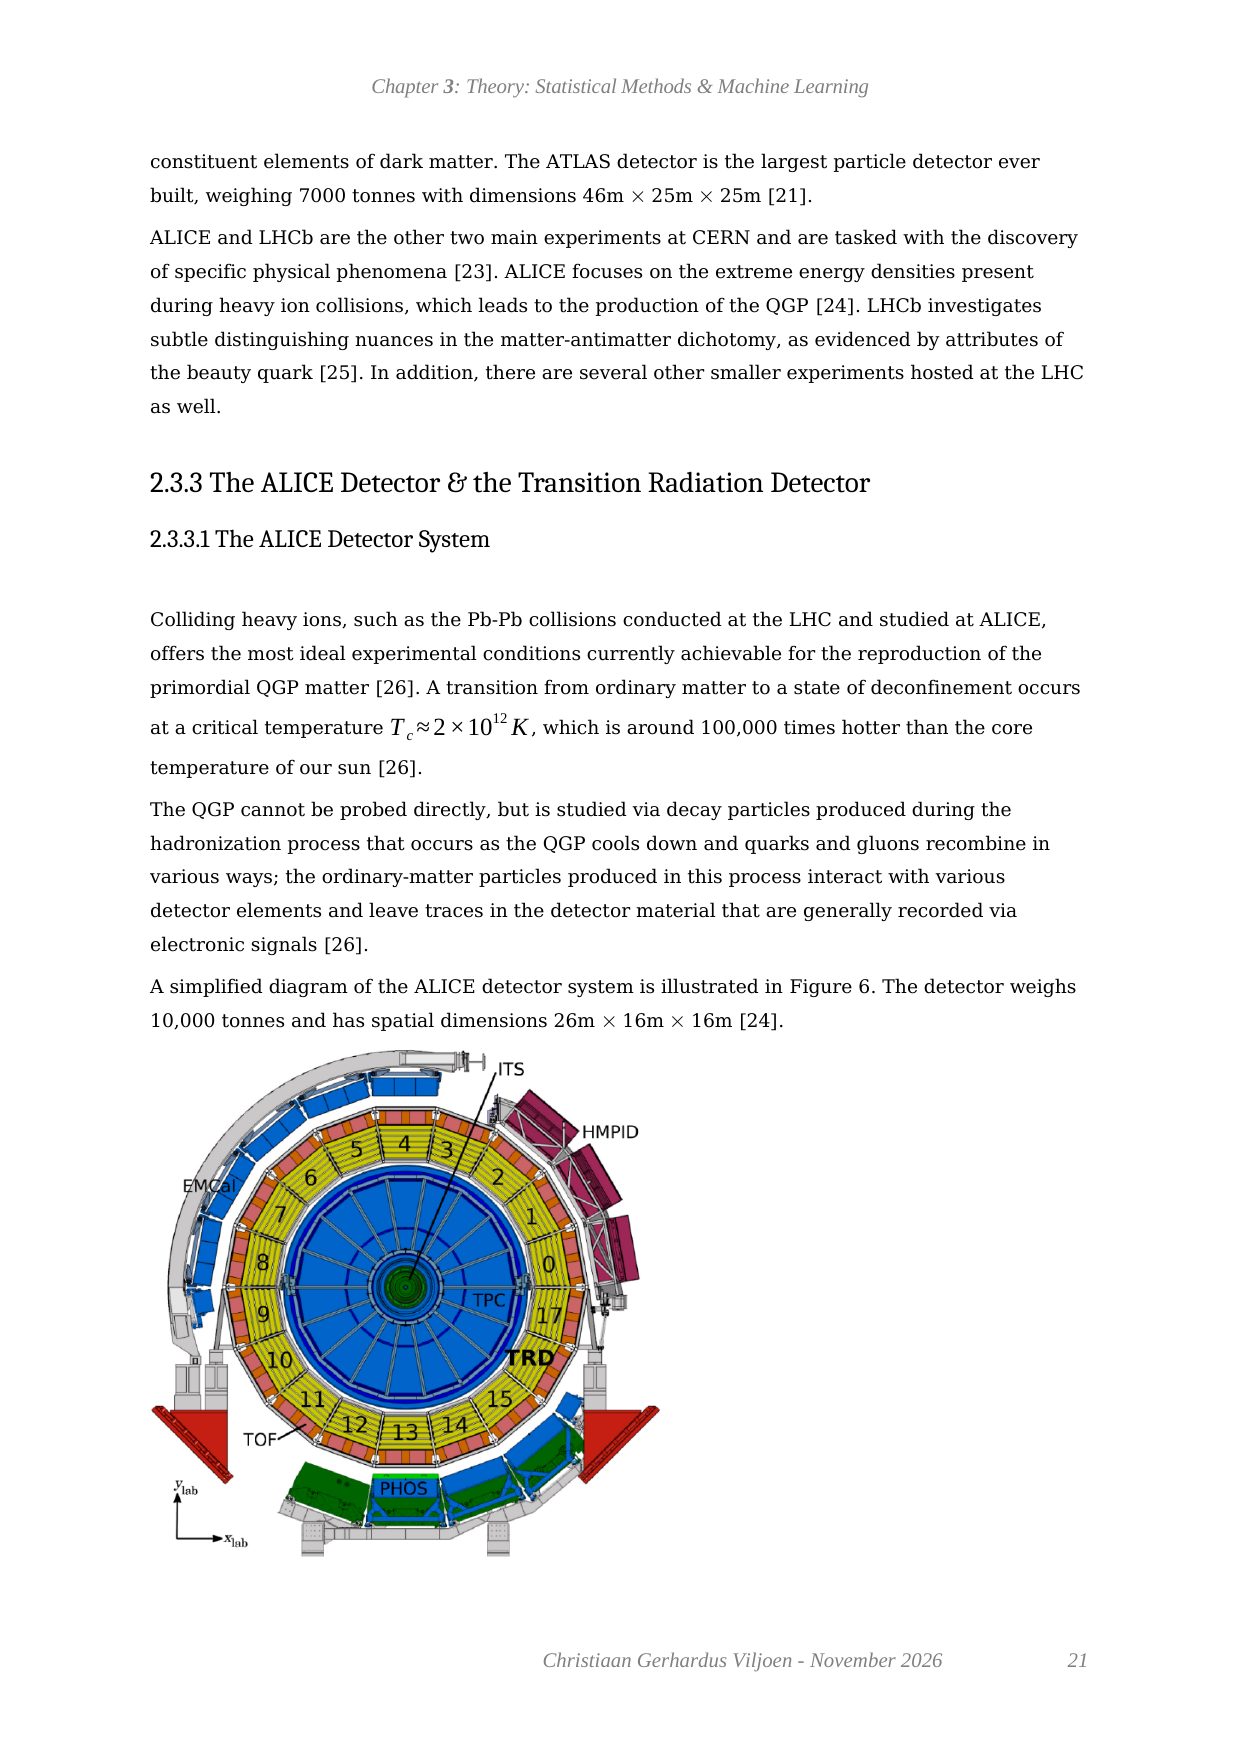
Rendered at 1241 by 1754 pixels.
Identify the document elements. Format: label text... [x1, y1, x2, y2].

subtitle The ALICE Detector & the Transition Radiation Detector [150, 466, 1090, 500]
picture [150, 1050, 661, 1557]
text ALICE and LHCb are the other two main experiments at CERN and are tasked with the discovery of specific physical phenomena . ALICE focuses on the extreme energy densities present during heavy ion collisions, which leads to the production of the QGP . LHCb investigates subtle distinguishing nuances in the matter-antimatter dichotomy, as evidenced by attributes of the beauty quark . In addition, there are several other smaller experiments hosted at the LHC as well. [150, 226, 1090, 417]
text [150, 150, 1090, 206]
text Colliding heavy ions, such as the Pb-Pb collisions conducted at the LHC and studied at ALICE, offers the most ideal experimental conditions currently achievable for the reproduction of the primordial QGP matter . A transition from ordinary matter to a state of deconfinement occurs at a critical temperature , which is around 100,000 times hotter than the core temperature of our sun . [150, 608, 1090, 778]
text A simplified diagram of the ALICE detector system is illustrated in Figure 6. The detector weighs 10,000 tonnes and has spatial dimensions 26m 16m 16m . [150, 974, 1090, 1031]
subtitle The ALICE Detector System [150, 525, 1090, 553]
text The QGP cannot be probed directly, but is studied via decay particles produced during the hadronization process that occurs as the QGP cools down and quarks and gluons recombine in various ways; the ordinary-matter particles produced in this process interact with various detector elements and leave traces in the detector material that are generally recorded via electronic signals . [150, 797, 1090, 955]
